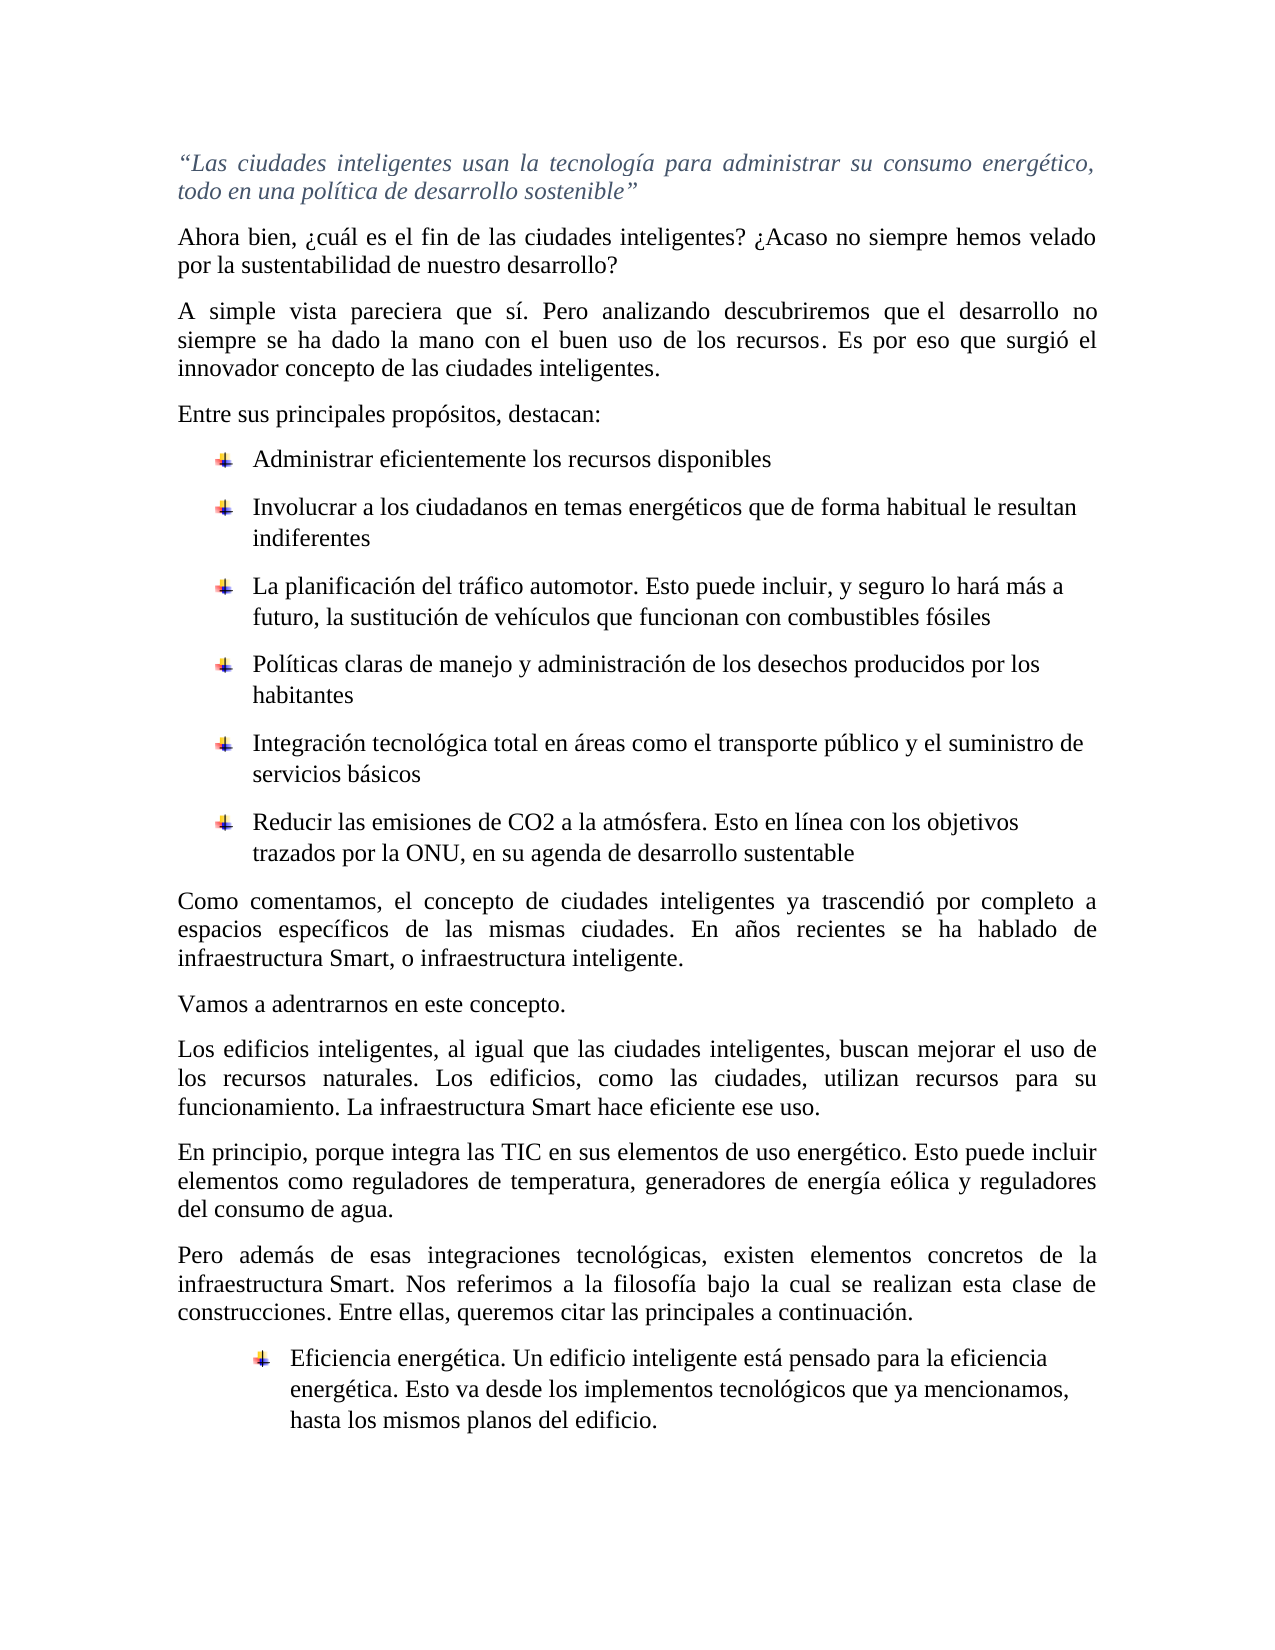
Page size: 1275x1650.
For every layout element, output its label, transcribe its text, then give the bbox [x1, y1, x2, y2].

picture [215, 451, 233, 468]
text Vamos a adentrarnos en este concepto. [177, 989, 1098, 1017]
picture [215, 577, 233, 595]
picture [215, 498, 233, 516]
text “Las ciudades inteligentes usan la tecnología para administrar su consumo energético, todo en una política de desarrollo sostenible” [638, 148, 1098, 205]
list Reducir las emisiones de CO2 a la atmósfera. Esto en línea con los objetivos trazados por la ONU, en su agenda de desarrollo sustentable [215, 807, 1098, 867]
list Integración tecnológica total en áreas como el transporte público y el suministro de servicios básicos [215, 728, 1098, 788]
picture [215, 735, 233, 752]
text Entre sus principales propósitos, destacan: [177, 399, 1098, 428]
list Políticas claras de manejo y administración de los desechos producidos por los habitantes [215, 649, 1098, 709]
list Administrar eficientemente los recursos disponibles [215, 444, 1098, 473]
text A simple vista pareciera que sí. Pero analizando descubriremos que el desarrollo no siempre se ha dado la mano con el buen uso de los recursos. Es por eso que surgió el innovador concepto de las ciudades inteligentes. [177, 296, 1098, 382]
list La planificación del tráfico automotor. Esto puede incluir, y seguro lo hará más a futuro, la sustitución de vehículos que funcionan con combustibles fósiles [215, 571, 1098, 631]
picture [215, 813, 233, 831]
text En principio, porque integra las TIC en sus elementos de uso energético. Esto puede incluir elementos como reguladores de temperatura, generadores de energía eólica y reguladores del consumo de agua. [177, 1137, 1098, 1223]
list Involucrar a los ciudadanos en temas energéticos que de forma habitual le resultan indiferentes [215, 492, 1098, 552]
picture [253, 1349, 270, 1367]
picture [215, 656, 233, 673]
text Como comentamos, el concepto de ciudades inteligentes ya trascendió por completo a espacios específicos de las mismas ciudades. En años recientes se ha hablado de infraestructura Smart, o infraestructura inteligente. [177, 886, 1098, 972]
list Eficiencia energética. Un edificio inteligente está pensado para la eficiencia energética. Esto va desde los implementos tecnológicos que ya mencionamos, hasta los mismos planos del edificio. [252, 1343, 1098, 1434]
text Ahora bien, ¿cuál es el fin de las ciudades inteligentes? ¿Acaso no siempre hemos velado por la sustentabilidad de nuestro desarrollo? [177, 222, 1098, 279]
text Pero además de esas integraciones tecnológicas, existen elementos concretos de la infraestructura Smart. Nos referimos a la filosofía bajo la cual se realizan esta clase de construcciones. Entre ellas, queremos citar las principales a continuación. [177, 1240, 1098, 1326]
text Los edificios inteligentes, al igual que las ciudades inteligentes, buscan mejorar el uso de los recursos naturales. Los edificios, como las ciudades, utilizan recursos para su funcionamiento. La infraestructura Smart hace eficiente ese uso. [177, 1034, 1098, 1120]
